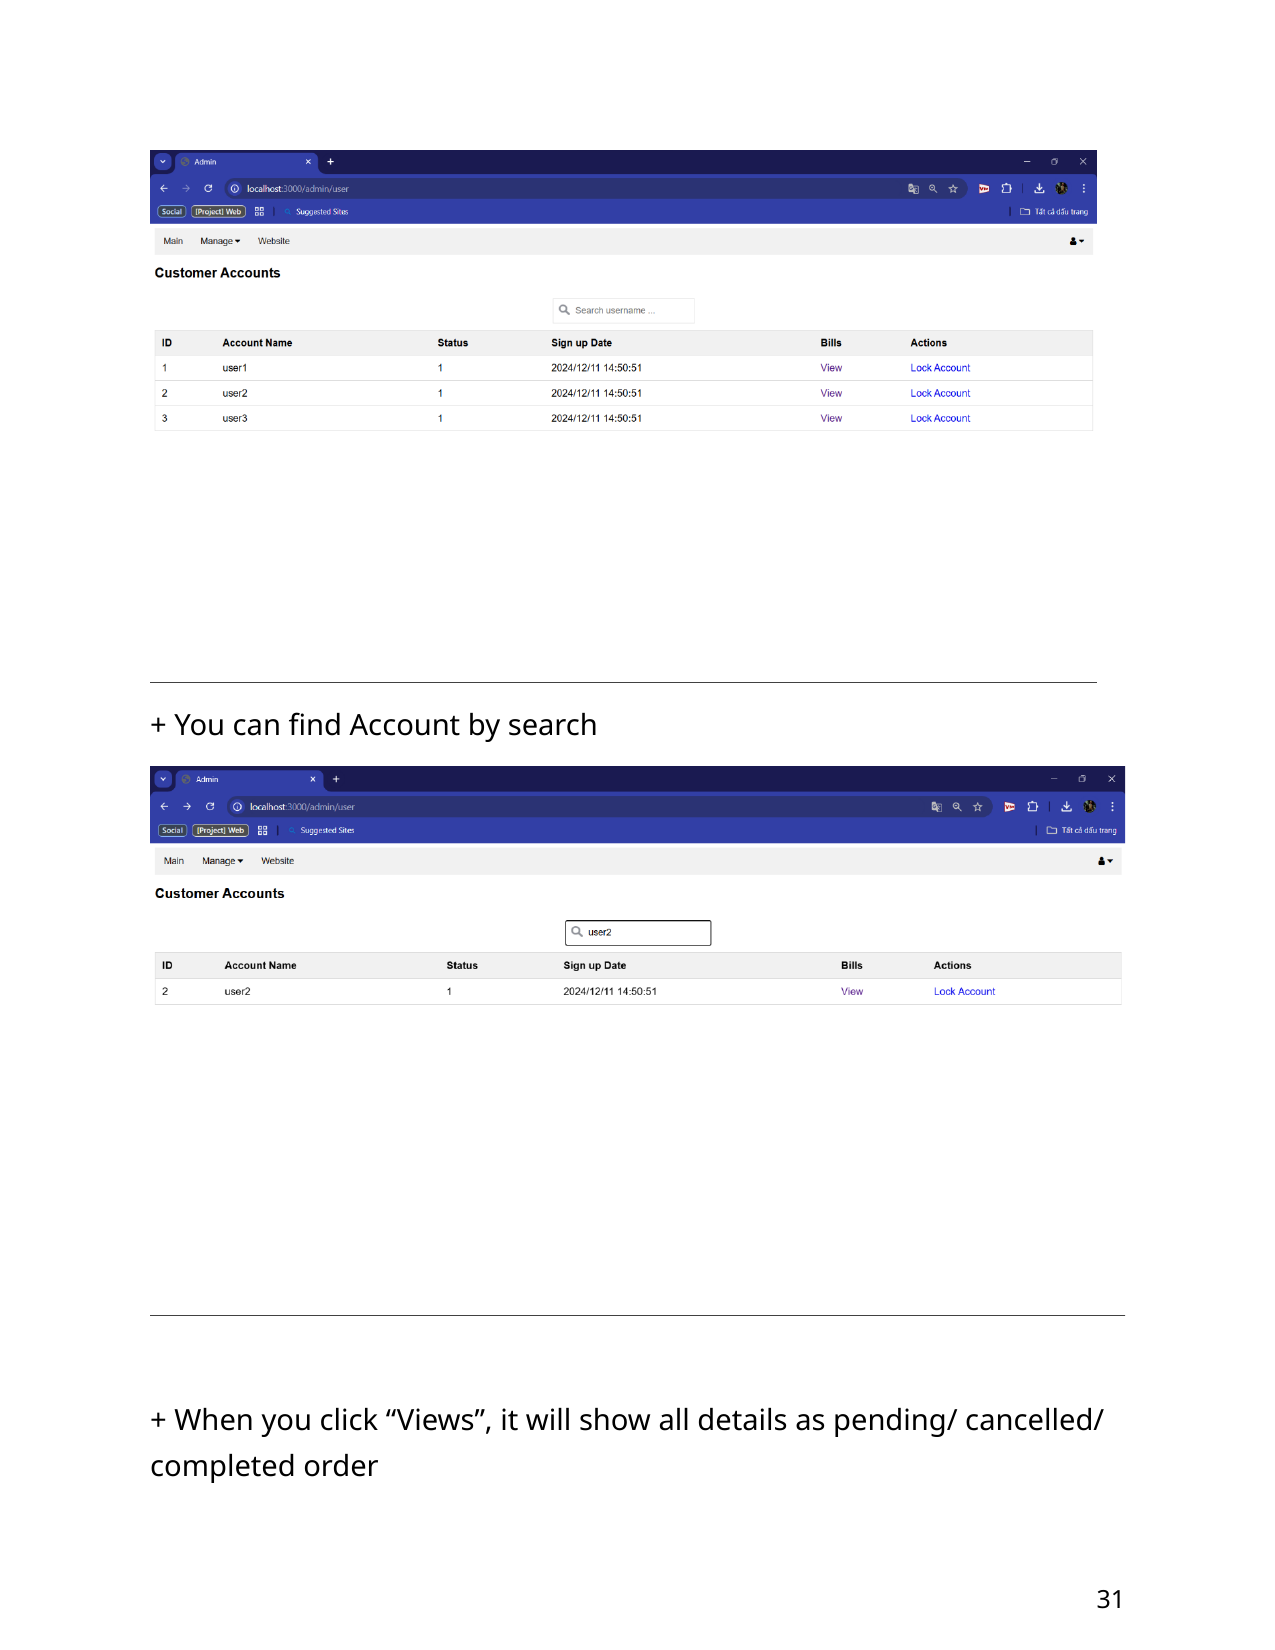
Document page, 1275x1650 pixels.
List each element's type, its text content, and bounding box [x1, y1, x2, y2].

picture [150, 150, 1097, 683]
picture [150, 766, 1125, 1316]
text + You can find Account by search [150, 704, 1125, 744]
text + When you click “Views”, it will show all details as pending/ cancelled/ completed order [150, 1399, 1125, 1484]
